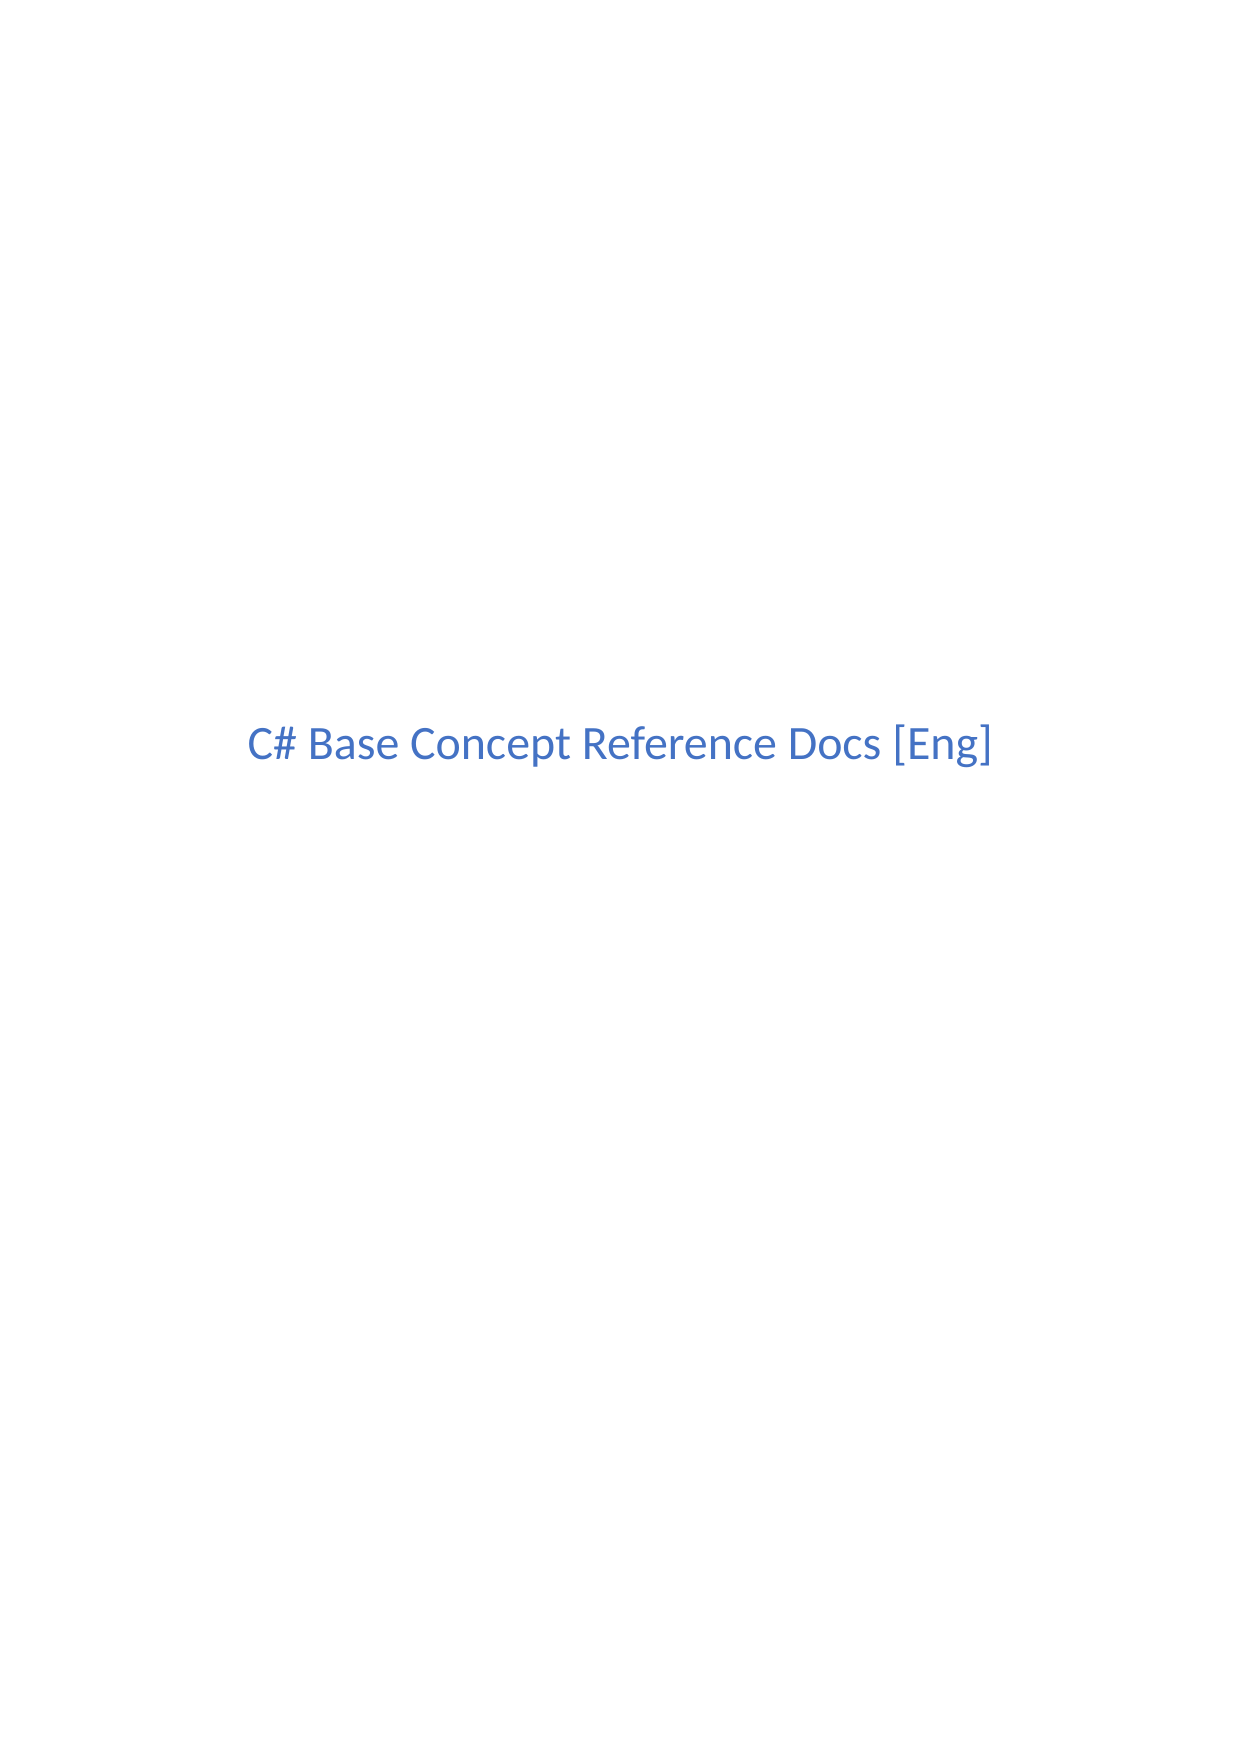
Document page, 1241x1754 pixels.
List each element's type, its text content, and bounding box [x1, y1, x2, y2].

text C# Base Concept Reference Docs [Eng] [150, 712, 1090, 771]
